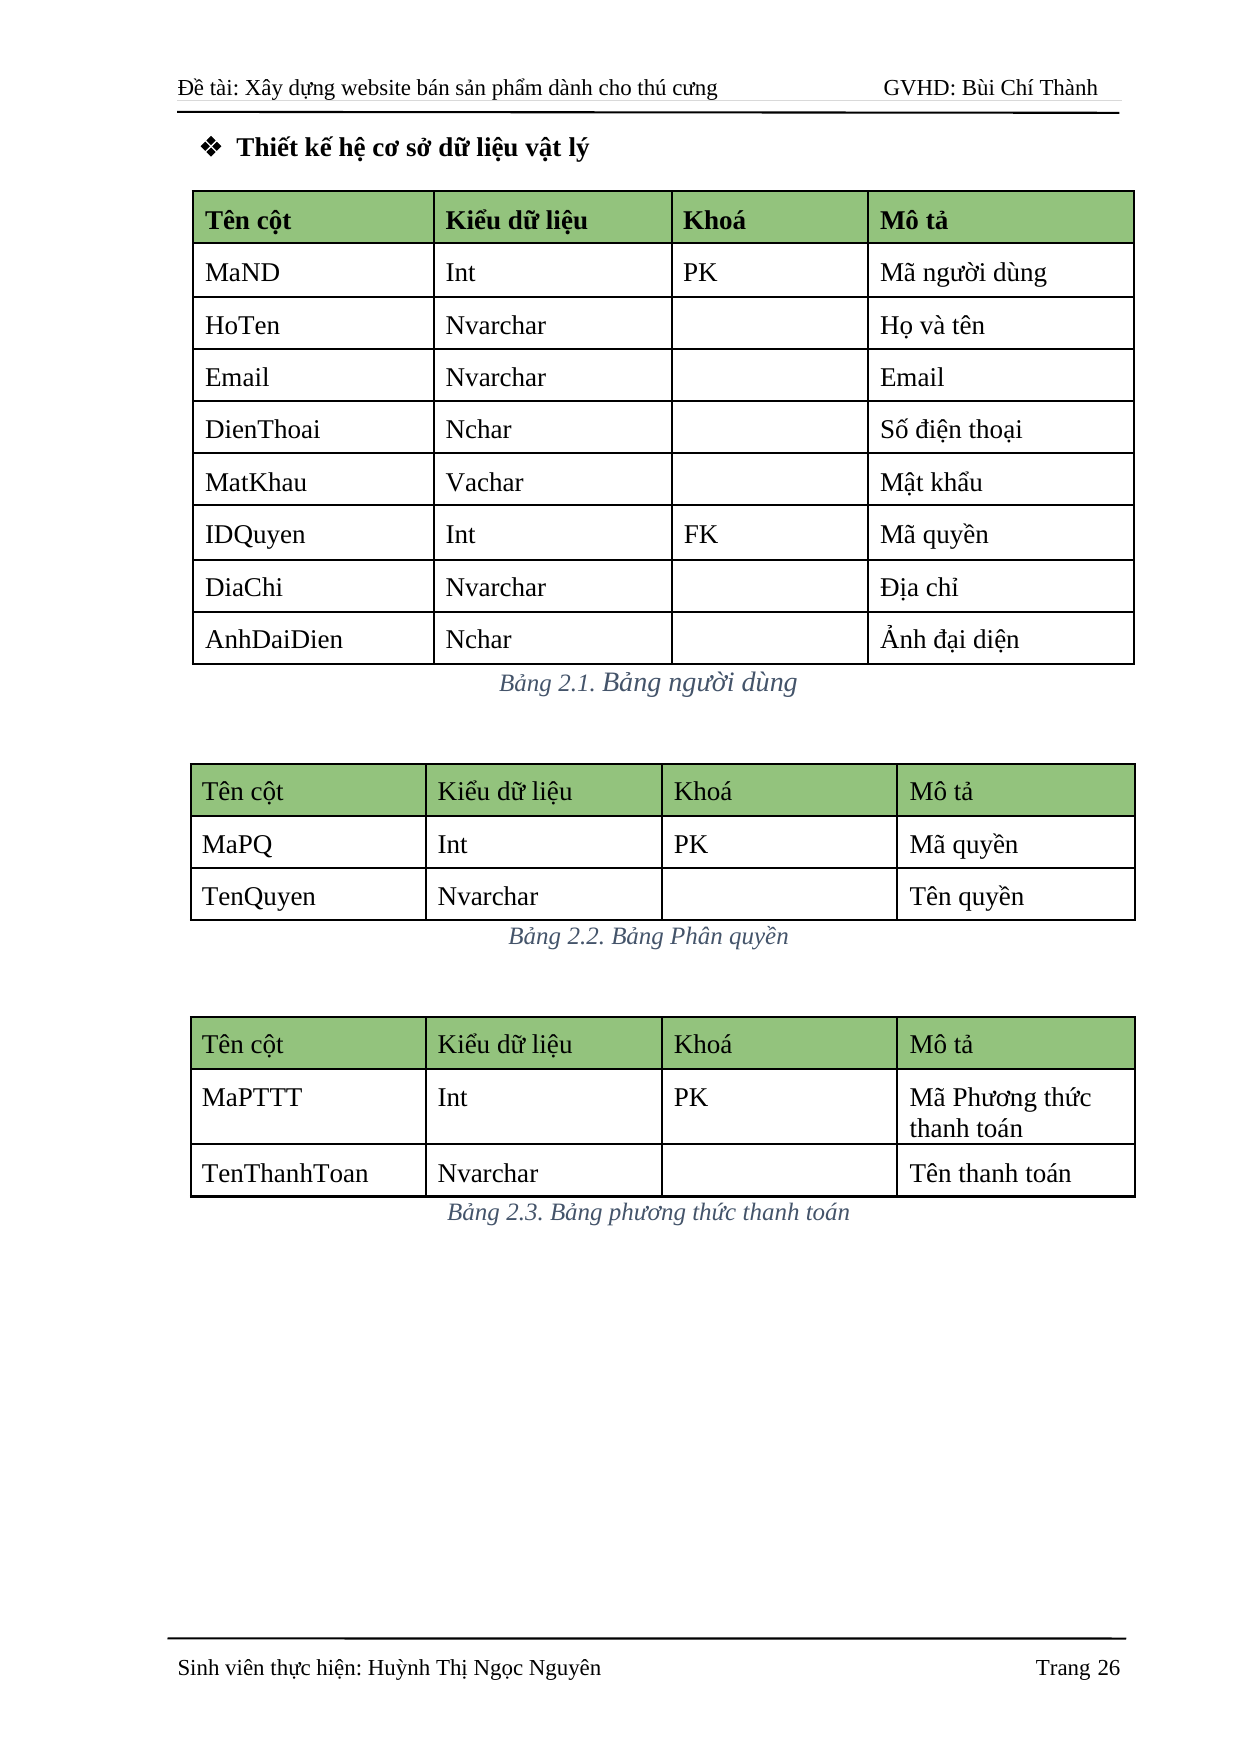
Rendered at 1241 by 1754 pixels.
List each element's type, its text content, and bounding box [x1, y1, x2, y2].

table_cell Int [435, 506, 671, 558]
table_cell PK [663, 817, 896, 867]
table_cell MaPQ [192, 817, 425, 867]
table_cell PK [663, 1070, 896, 1143]
table_cell Nchar [435, 613, 671, 663]
table_header Mô tả [898, 765, 1134, 815]
table_cell Số điện thoại [869, 402, 1133, 452]
table_cell Nvarchar [435, 298, 671, 348]
table_header Kiểu dữ liệu [427, 1018, 661, 1068]
table_header Mô tả [869, 192, 1133, 242]
table_cell AnhDaiDien [194, 613, 433, 663]
table_cell Nvarchar [427, 869, 661, 919]
table_cell [673, 298, 867, 348]
table_cell [663, 869, 896, 919]
table_cell [673, 561, 867, 611]
list Thiết kế hệ cơ sở dữ liệu vật lý [199, 131, 1122, 162]
table_cell IDQuyen [194, 506, 433, 558]
table_cell Email [194, 350, 433, 400]
table_cell Mã quyền [898, 817, 1134, 867]
table_header Tên cột [192, 1018, 425, 1068]
table_cell Mã quyền [869, 506, 1133, 558]
table_header Khoá [673, 192, 867, 242]
table_cell FK [673, 506, 867, 558]
table_cell Địa chỉ [869, 561, 1133, 611]
table_header Kiểu dữ liệu [435, 192, 671, 242]
table_cell MaPTTT [192, 1070, 425, 1143]
table_cell [663, 1145, 896, 1195]
table_cell TenQuyen [192, 869, 425, 919]
table_cell [673, 613, 867, 663]
table_cell [673, 350, 867, 400]
table_cell Tên thanh toán [898, 1145, 1134, 1195]
table_cell Họ và tên [869, 298, 1133, 348]
table_cell Mã Phương thức thanh toán [898, 1070, 1134, 1143]
table_header Tên cột [192, 765, 425, 815]
table_cell [673, 454, 867, 504]
table_cell Int [435, 244, 671, 296]
table_header Khoá [663, 1018, 896, 1068]
table_cell PK [673, 244, 867, 296]
table_cell Tên quyền [898, 869, 1134, 919]
table_header Tên cột [194, 192, 433, 242]
table_cell DienThoai [194, 402, 433, 452]
table_cell Ảnh đại diện [869, 613, 1133, 663]
table_cell TenThanhToan [192, 1145, 425, 1195]
table_cell Nchar [435, 402, 671, 452]
table_cell MaND [194, 244, 433, 296]
table_cell MatKhau [194, 454, 433, 504]
table_cell HoTen [194, 298, 433, 348]
table_cell DiaChi [194, 561, 433, 611]
table_cell Mật khẩu [869, 454, 1133, 504]
table_cell Int [427, 817, 661, 867]
table_header Khoá [663, 765, 896, 815]
table_cell Nvarchar [427, 1145, 661, 1195]
table_cell [673, 402, 867, 452]
table_header Kiểu dữ liệu [427, 765, 661, 815]
table_cell Vachar [435, 454, 671, 504]
table_cell Nvarchar [435, 350, 671, 400]
table_cell Nvarchar [435, 561, 671, 611]
table_cell Email [869, 350, 1133, 400]
table_cell Int [427, 1070, 661, 1143]
table_cell Mã người dùng [869, 244, 1133, 296]
table_header Mô tả [898, 1018, 1134, 1068]
